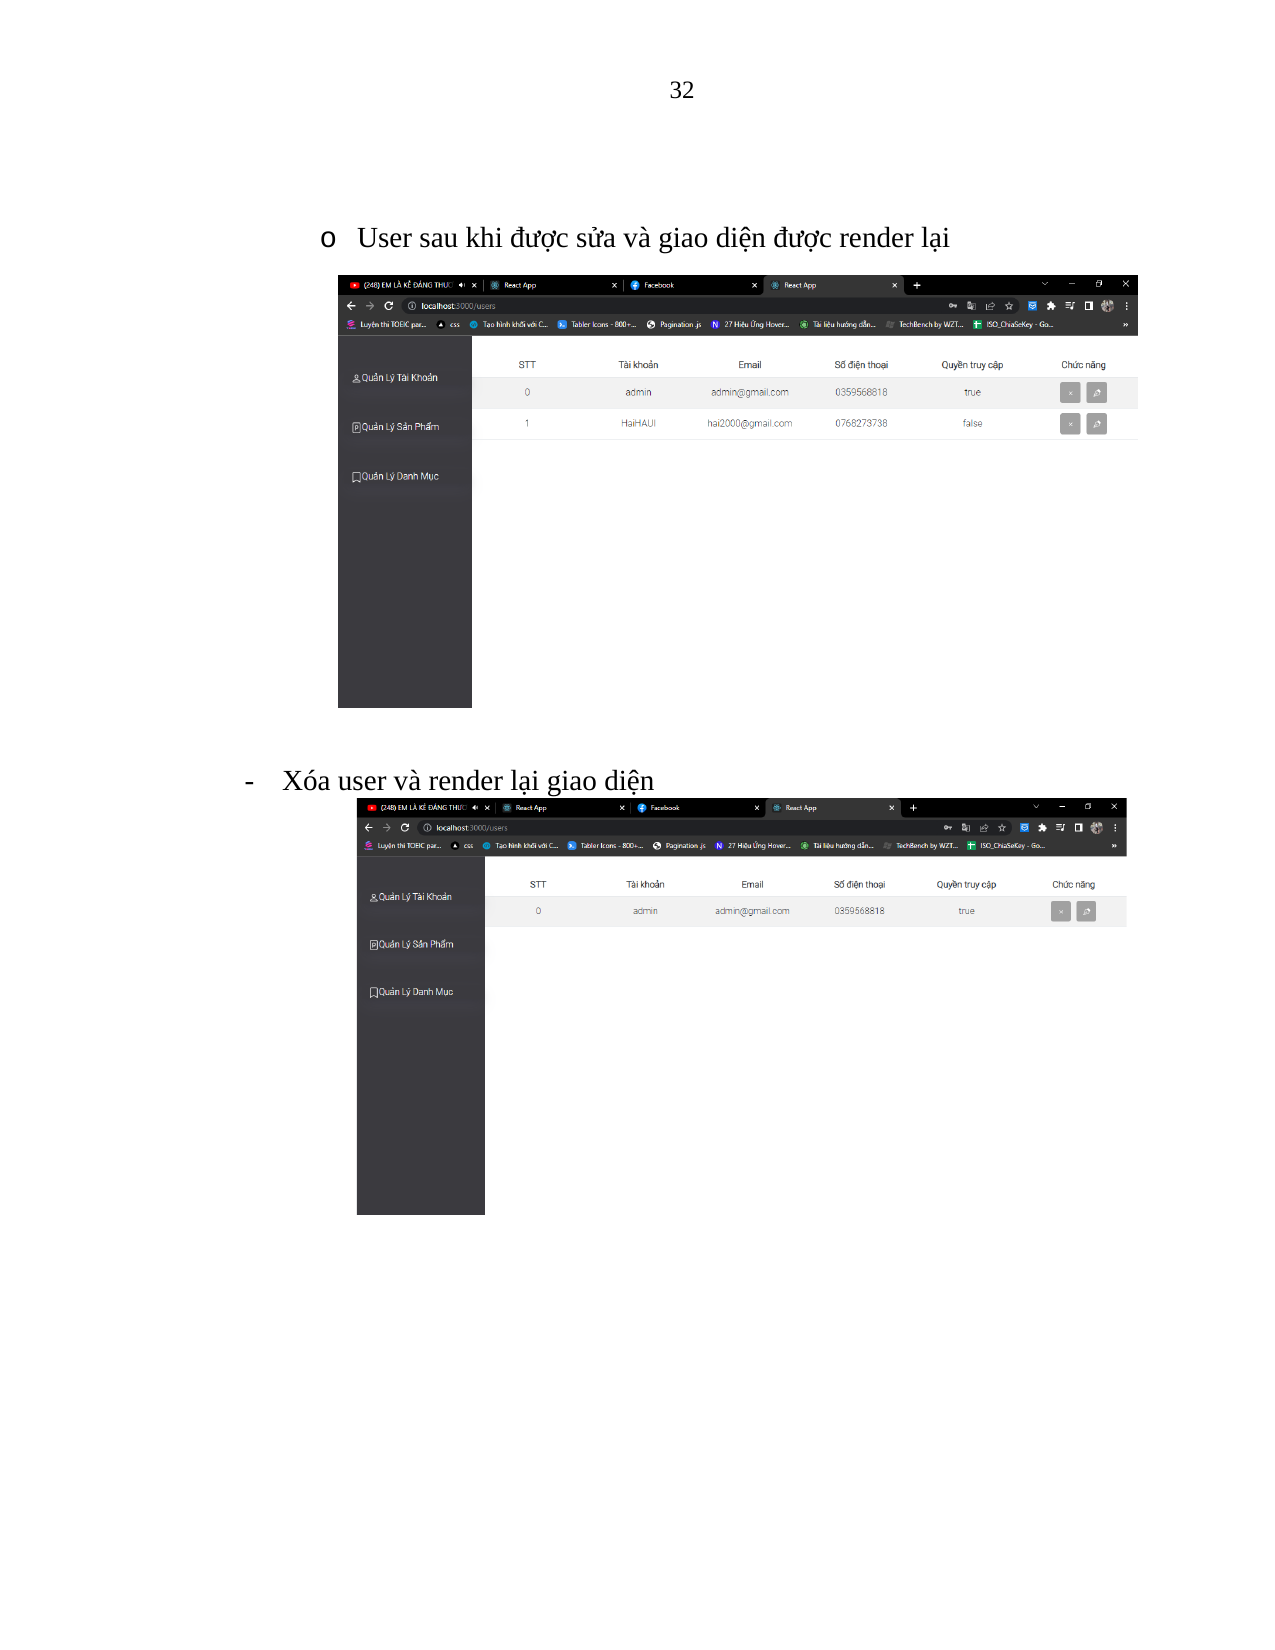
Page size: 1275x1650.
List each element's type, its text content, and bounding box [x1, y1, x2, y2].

list Xóa user và render lại giao diện [244, 763, 1157, 796]
picture [356, 798, 1127, 1215]
picture [338, 275, 1138, 708]
list User sau khi được sửa và giao diện được render lại [319, 220, 1157, 256]
